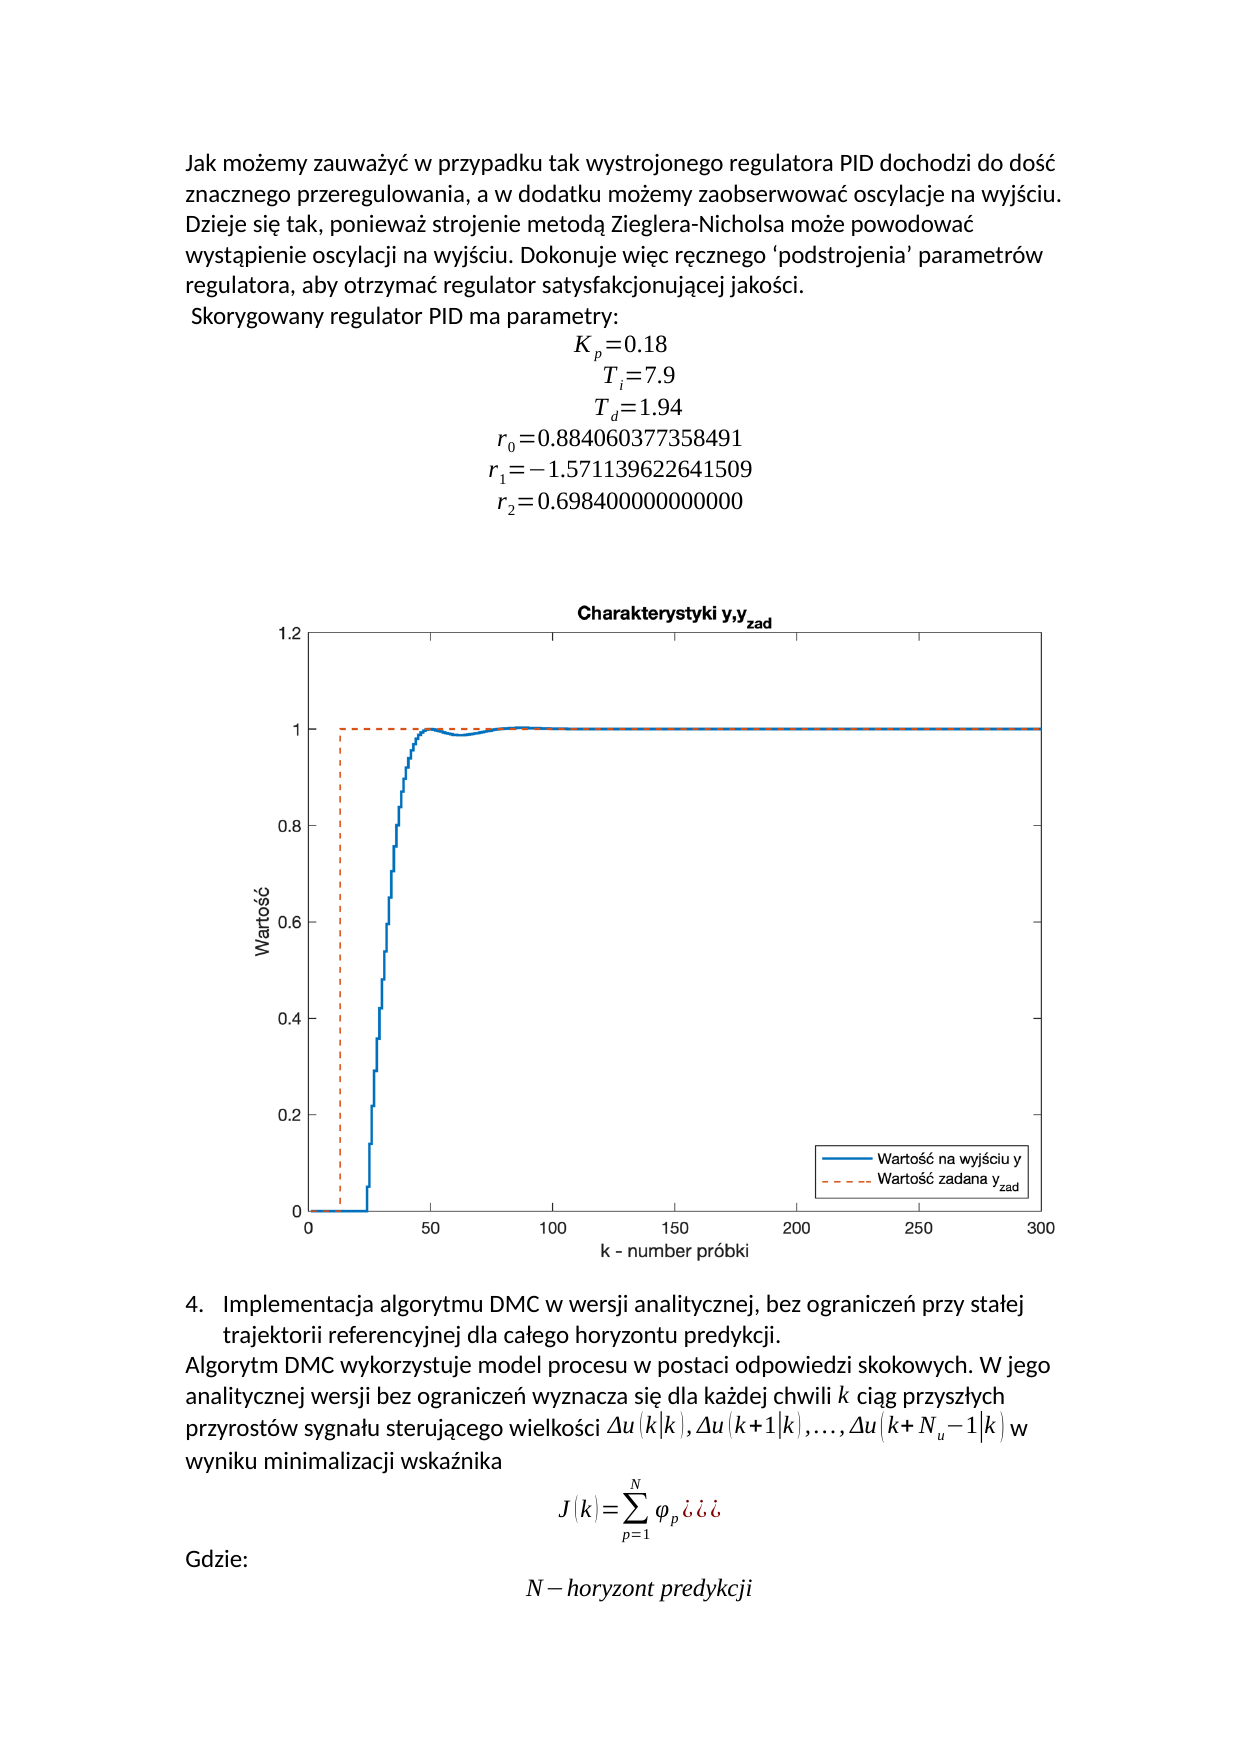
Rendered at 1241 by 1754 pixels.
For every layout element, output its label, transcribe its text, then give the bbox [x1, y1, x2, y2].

picture [185, 580, 1130, 1289]
text Jak możemy zauważyć w przypadku tak wystrojonego regulatora PID dochodzi do dość znacznego przeregulowania, a w dodatku możemy zaobserwować oscylacje na wyjściu. Dzieje się tak, ponieważ strojenie metodą Zieglera-Nicholsa może powodować wystąpienie oscylacji na wyjściu. Dokonuje więc ręcznego ‘podstrojenia’ parametrów regulatora, aby otrzymać regulator satysfakcjonującej jakości. [185, 148, 1093, 300]
list Implementacja algorytmu DMC w wersji analitycznej, bez ograniczeń przy stałej trajektorii referencyjnej dla całego horyzontu predykcji. [185, 1289, 1093, 1349]
text Gdzie: [185, 1543, 1093, 1573]
text Algorytm DMC wykorzystuje model procesu w postaci odpowiedzi skokowych. W jego analitycznej wersji bez ograniczeń wyznacza się dla każdej chwili ciąg przyszłych przyrostów sygnału sterującego wielkości w wyniku minimalizacji wskaźnika [185, 1349, 1093, 1476]
text Skorygowany regulator PID ma parametry: [185, 300, 1093, 331]
